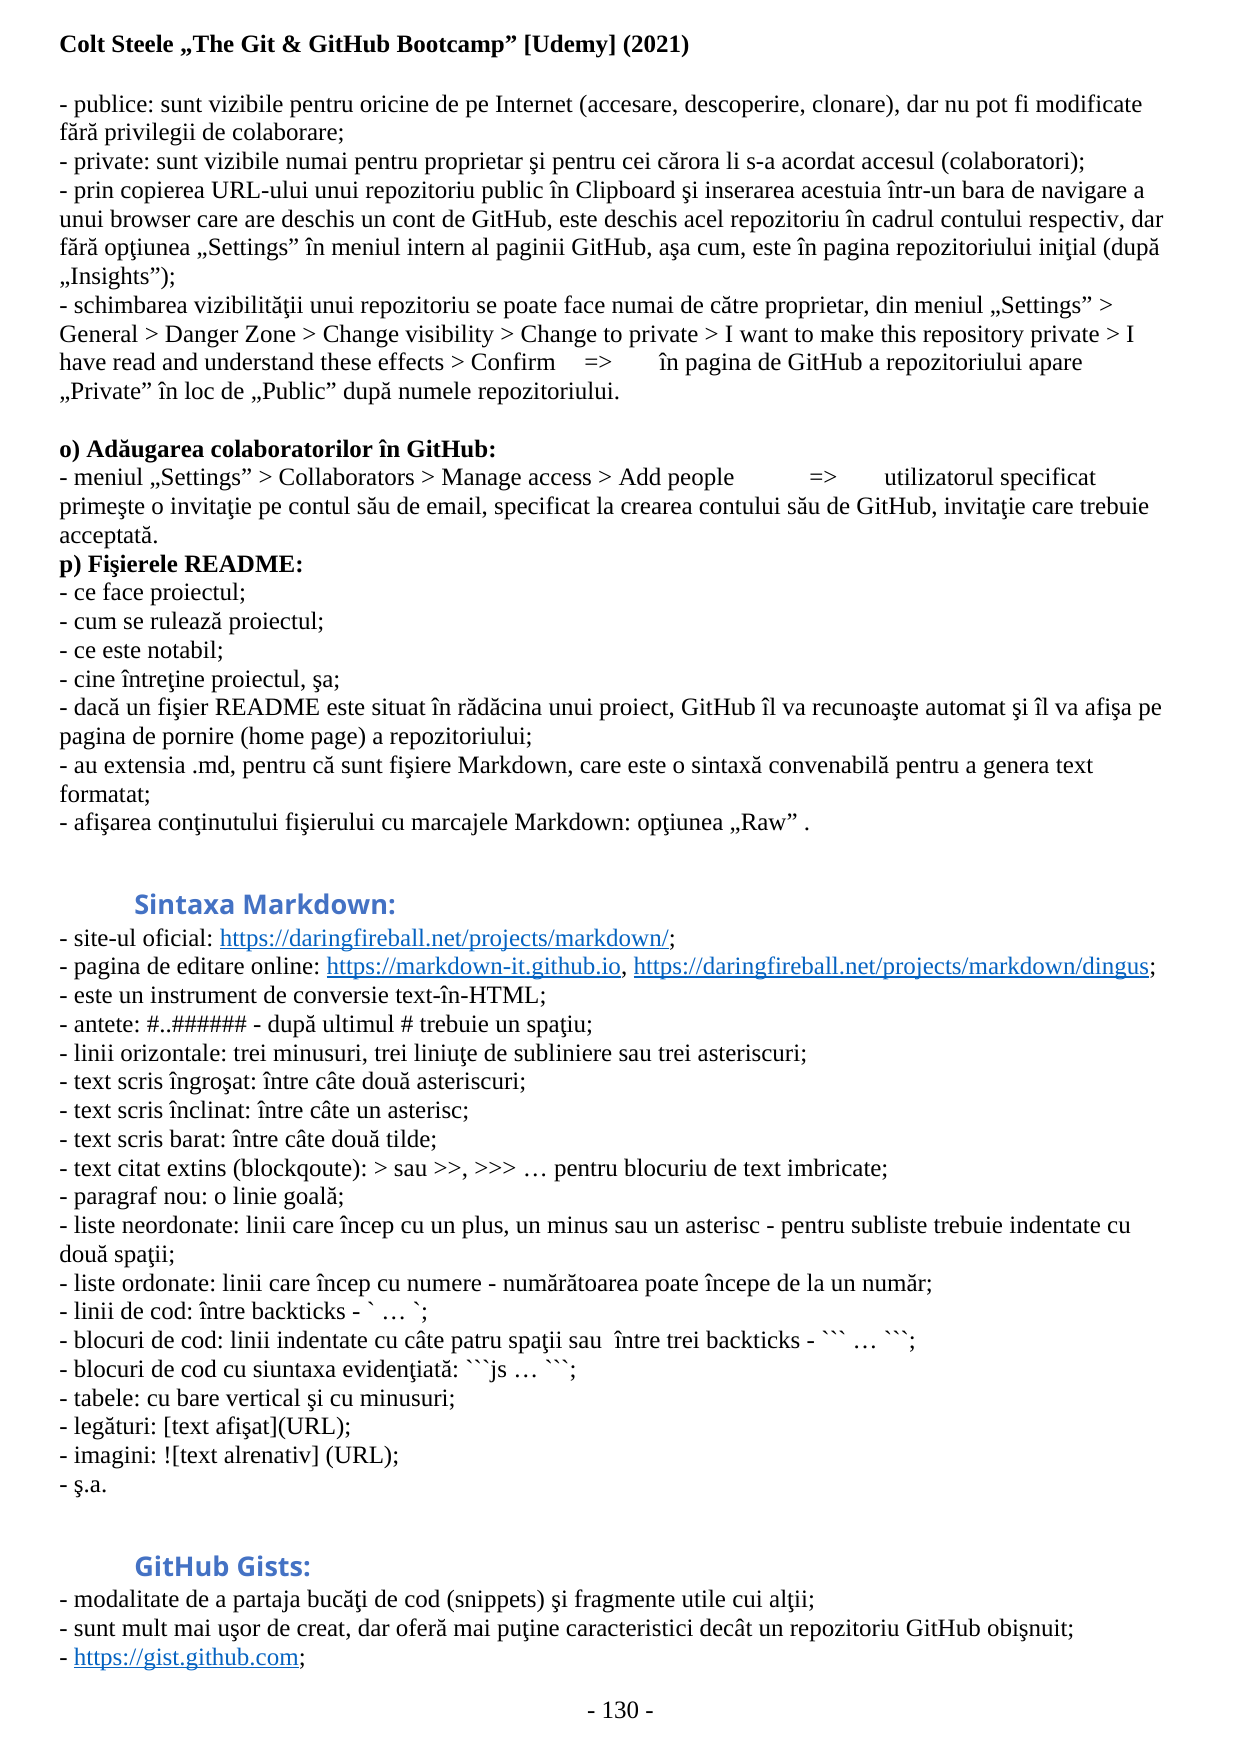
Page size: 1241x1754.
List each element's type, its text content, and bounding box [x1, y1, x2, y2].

text - modalitate de a partaja bucăţi de cod (snippets) şi fragmente utile cui alţii; [59, 1584, 1181, 1613]
text p) Fişierele README: [59, 549, 1181, 577]
text - text scris îngroşat: între câte două asteriscuri; [59, 1066, 1181, 1095]
text - meniul „Settings” > Collaborators > Manage access > Add people => utilizatorul specificat primeşte o invitaţie pe contul său de email, specificat la crearea contului său de GitHub, invitaţie care trebuie acceptată. [59, 462, 1181, 549]
text - imagini: ![text alrenativ] (URL); [59, 1440, 1181, 1469]
text - este un instrument de conversie text-în-HTML; [59, 980, 1181, 1009]
text - paragraf nou: o linie goală; [59, 1181, 1181, 1210]
text - linii de cod: între backticks - ` … `; [59, 1296, 1181, 1325]
text - liste neordonate: linii care încep cu un plus, un minus sau un asterisc - pentru subliste trebuie indentate cu două spaţii; [59, 1210, 1181, 1268]
subtitle GitHub Gists: [59, 1547, 1181, 1584]
text - dacă un fişier README este situat în rădăcina unui proiect, GitHub îl va recunoaşte automat şi îl va afişa pe pagina de pornire (home page) a repozitoriului; [59, 692, 1181, 750]
text - private: sunt vizibile numai pentru proprietar şi pentru cei cărora li s-a acordat accesul (colaboratori); [59, 146, 1181, 175]
text - blocuri de cod cu siuntaxa evidenţiată: ```js … ```; [59, 1354, 1181, 1383]
text - pagina de editare online: https://markdown-it.github.io, https://daringfireball.net/projects/markdown/dingus; [59, 951, 1181, 980]
text - prin copierea URL-ului unui repozitoriu public în Clipboard şi inserarea acestuia într-un bara de navigare a unui browser care are deschis un cont de GitHub, este deschis acel repozitoriu în cadrul contului respectiv, dar fără opţiunea „Settings” în meniul intern al paginii GitHub, aşa cum, este în pagina repozitoriului iniţial (după „Insights”); [59, 175, 1181, 290]
text - sunt mult mai uşor de creat, dar oferă mai puţine caracteristici decât un repozitoriu GitHub obişnuit; [59, 1613, 1181, 1642]
text - afişarea conţinutului fişierului cu marcajele Markdown: opţiunea „Raw” . [59, 807, 1181, 836]
text - tabele: cu bare vertical şi cu minusuri; [59, 1383, 1181, 1411]
subtitle Sintaxa Markdown: [59, 886, 1181, 923]
text - ş.a. [59, 1469, 1181, 1498]
text - schimbarea vizibilităţii unui repozitoriu se poate face numai de către proprietar, din meniul „Settings” > General > Danger Zone > Change visibility > Change to private > I want to make this repository private > I have read and understand these effects > Confirm => în pagina de GitHub a repozitoriului apare „Private” în loc de „Public” după numele repozitoriului. [59, 290, 1181, 405]
text - site-ul oficial: https://daringfireball.net/projects/markdown/; [59, 923, 1181, 951]
text - publice: sunt vizibile pentru oricine de pe Internet (accesare, descoperire, clonare), dar nu pot fi modificate fără privilegii de colaborare; [59, 89, 1181, 146]
text - antete: #..###### - după ultimul # trebuie un spaţiu; [59, 1009, 1181, 1038]
text - text citat extins (blockqoute): > sau >>, >>> … pentru blocuriu de text imbricate; [59, 1153, 1181, 1181]
text - cine întreţine proiectul, şa; [59, 664, 1181, 692]
text o) Adăugarea colaboratorilor în GitHub: [59, 434, 1181, 462]
text - blocuri de cod: linii indentate cu câte patru spaţii sau între trei backticks - ``` … ```; [59, 1325, 1181, 1354]
text - https://gist.github.com; [59, 1642, 1181, 1670]
text - cum se rulează proiectul; [59, 606, 1181, 635]
text - linii orizontale: trei minusuri, trei liniuţe de subliniere sau trei asteriscuri; [59, 1038, 1181, 1066]
text - legături: [text afişat](URL); [59, 1411, 1181, 1440]
text - text scris barat: între câte două tilde; [59, 1124, 1181, 1153]
text - text scris înclinat: între câte un asterisc; [59, 1095, 1181, 1124]
text - au extensia .md, pentru că sunt fişiere Markdown, care este o sintaxă convenabilă pentru a genera text formatat; [59, 750, 1181, 807]
text - liste ordonate: linii care încep cu numere - numărătoarea poate începe de la un număr; [59, 1268, 1181, 1296]
text - ce face proiectul; [59, 577, 1181, 606]
text - ce este notabil; [59, 635, 1181, 664]
